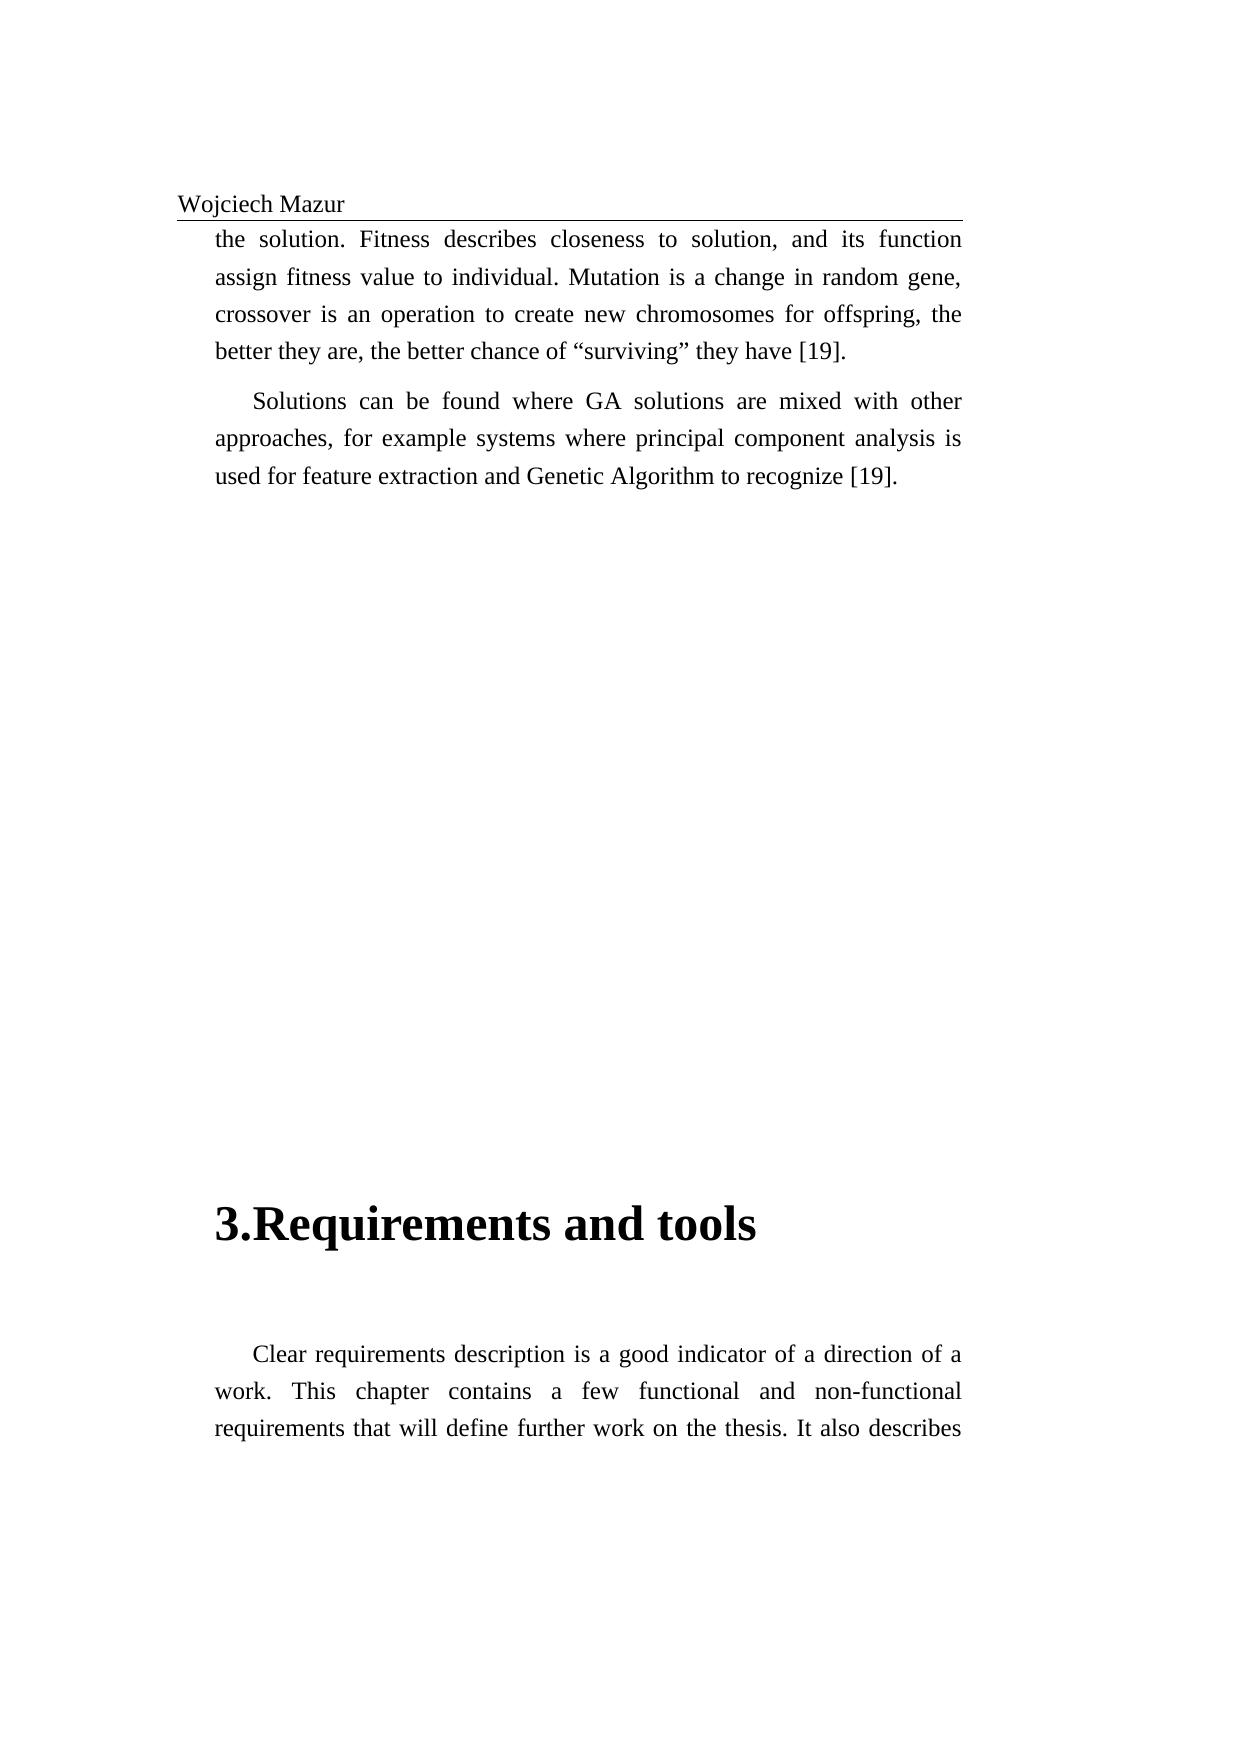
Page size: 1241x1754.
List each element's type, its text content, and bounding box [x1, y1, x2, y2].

subtitle Requirements and tools [177, 1194, 963, 1251]
text Solutions can be found where GA solutions are mixed with other approaches, for example systems where principal component analysis is used for feature extraction and Genetic Algorithm to recognize . [215, 386, 963, 489]
